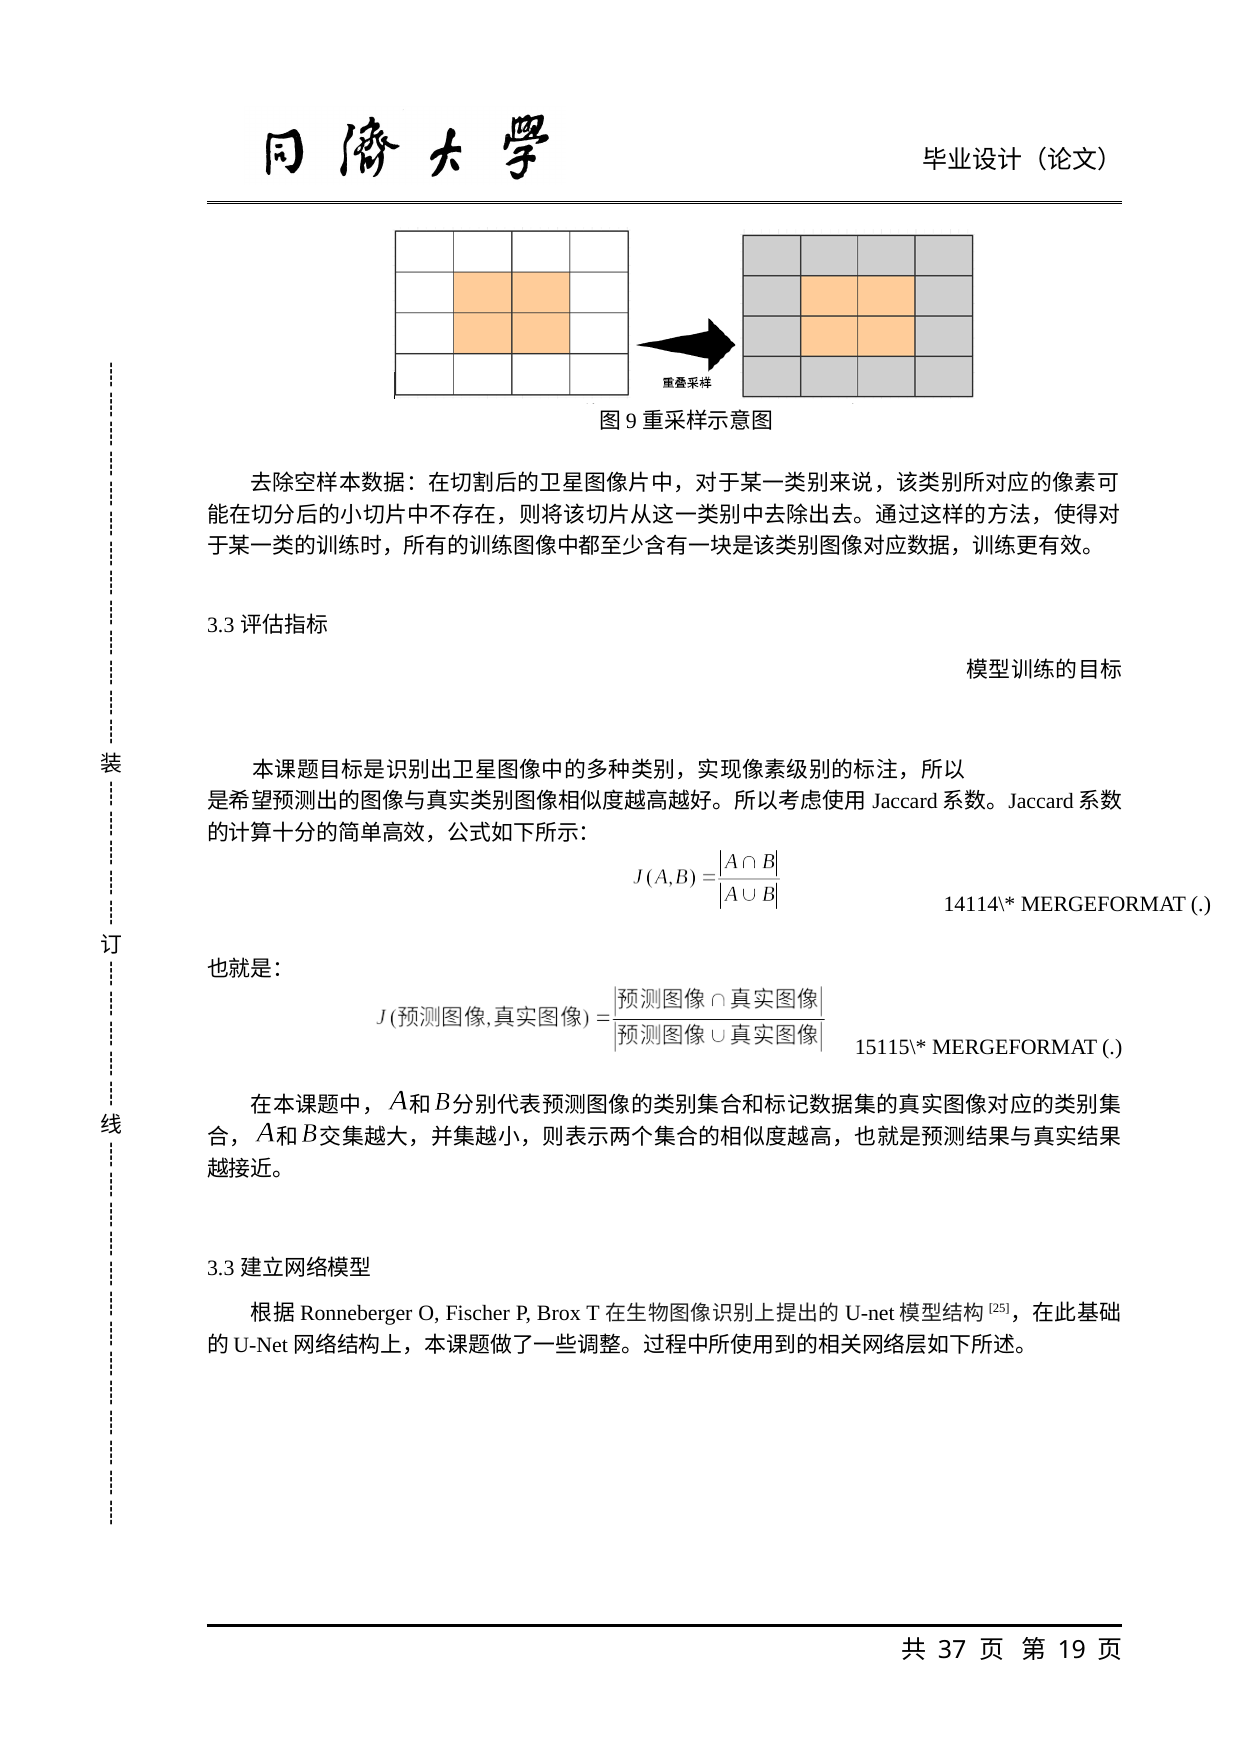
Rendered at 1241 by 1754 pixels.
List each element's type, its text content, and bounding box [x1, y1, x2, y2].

text 根据Ronneberger O, Fischer P, Brox T在生物图像识别上提出的U-net模型结构 [25]，在此基础的U-Net 网络结构上，本课题做了一些调整。过程中所使用到的相关网络层如下所述。 [207, 1295, 1122, 1359]
text 图9 重采样示意图 [207, 403, 1122, 435]
text 本课题目标是识别出卫星图像中的多种类别，实现像素级别的标注，所以模型训练的目标是希望预测出的图像与真实类别图像相似度越高越好。所以考虑使用Jaccard系数。Jaccard系数的计算十分的简单高效，公式如下所示： [207, 652, 1122, 847]
text 在本课题中，和分别代表预测图像的类别集合和标记数据集的真实图像对应的类别集合，和交集越大，并集越小，则表示两个集合的相似度越高，也就是预测结果与真实结果越接近。 [207, 1087, 1122, 1182]
subtitle 3.3 建立网络模型 [207, 1245, 1122, 1283]
subtitle 3.3 评估指标 [207, 602, 1122, 640]
text 去除空样本数据：在切割后的卫星图像片中，对于某一类别来说，该类别所对应的像素可能在切分后的小切片中不存在，则将该切片从这一类别中去除出去。通过这样的方法，使得对于某一类的训练时，所有的训练图像中都至少含有一块是该类别图像对应数据，训练更有效。 [207, 465, 1122, 560]
text 也就是： [207, 951, 1122, 983]
picture [392, 227, 980, 404]
picture [244, 106, 567, 185]
